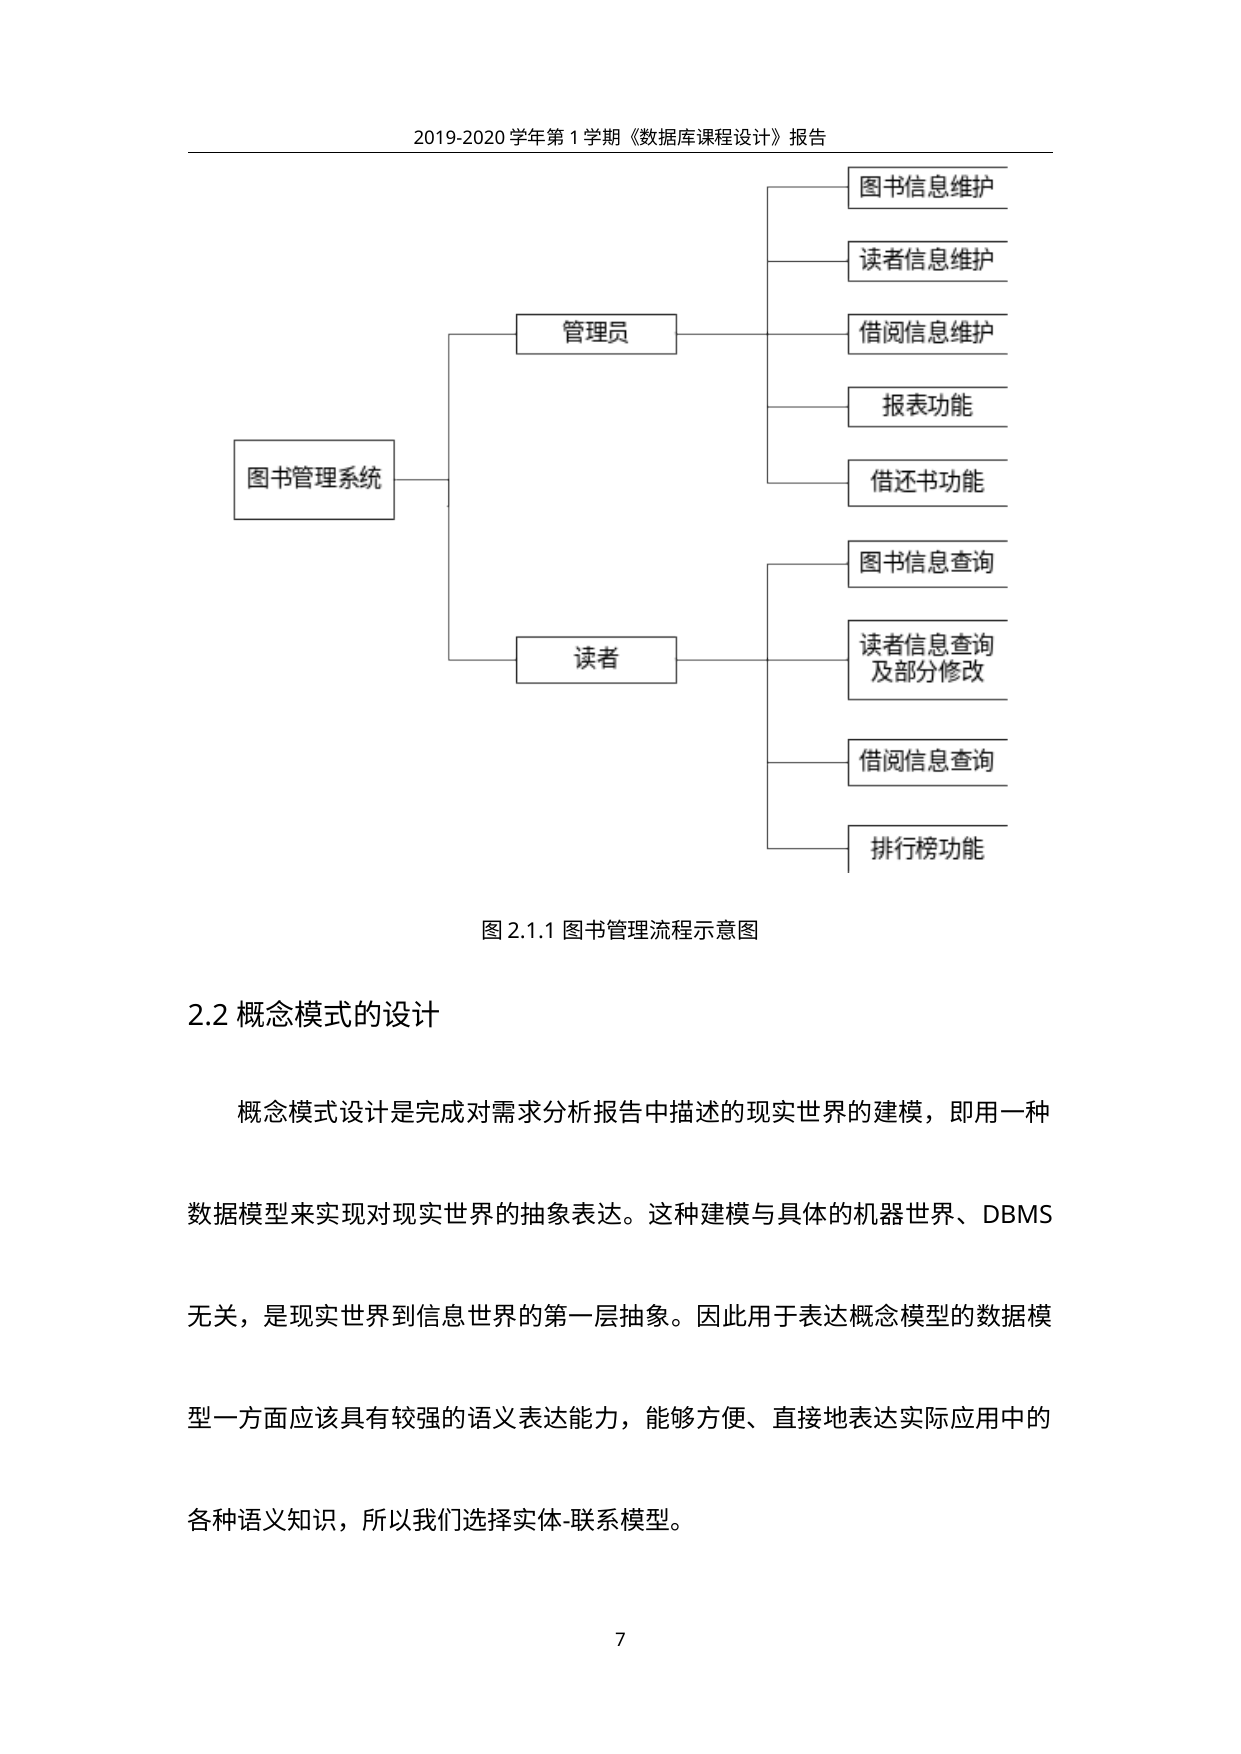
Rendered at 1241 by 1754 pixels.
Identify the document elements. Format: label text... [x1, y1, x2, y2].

text 图2.1.1 图书管理流程示意图 [187, 912, 1053, 946]
text 2.2 概念模式的设计 [187, 979, 1053, 1047]
text 概念模式设计是完成对需求分析报告中描述的现实世界的建模，即用一种数据模型来实现对现实世界的抽象表达。这种建模与具体的机器世界、DBMS无关，是现实世界到信息世界的第一层抽象。因此用于表达概念模型的数据模型一方面应该具有较强的语义表达能力，能够方便、直接地表达实际应用中的各种语义知识，所以我们选择实体-联系模型。 [187, 1077, 1053, 1552]
